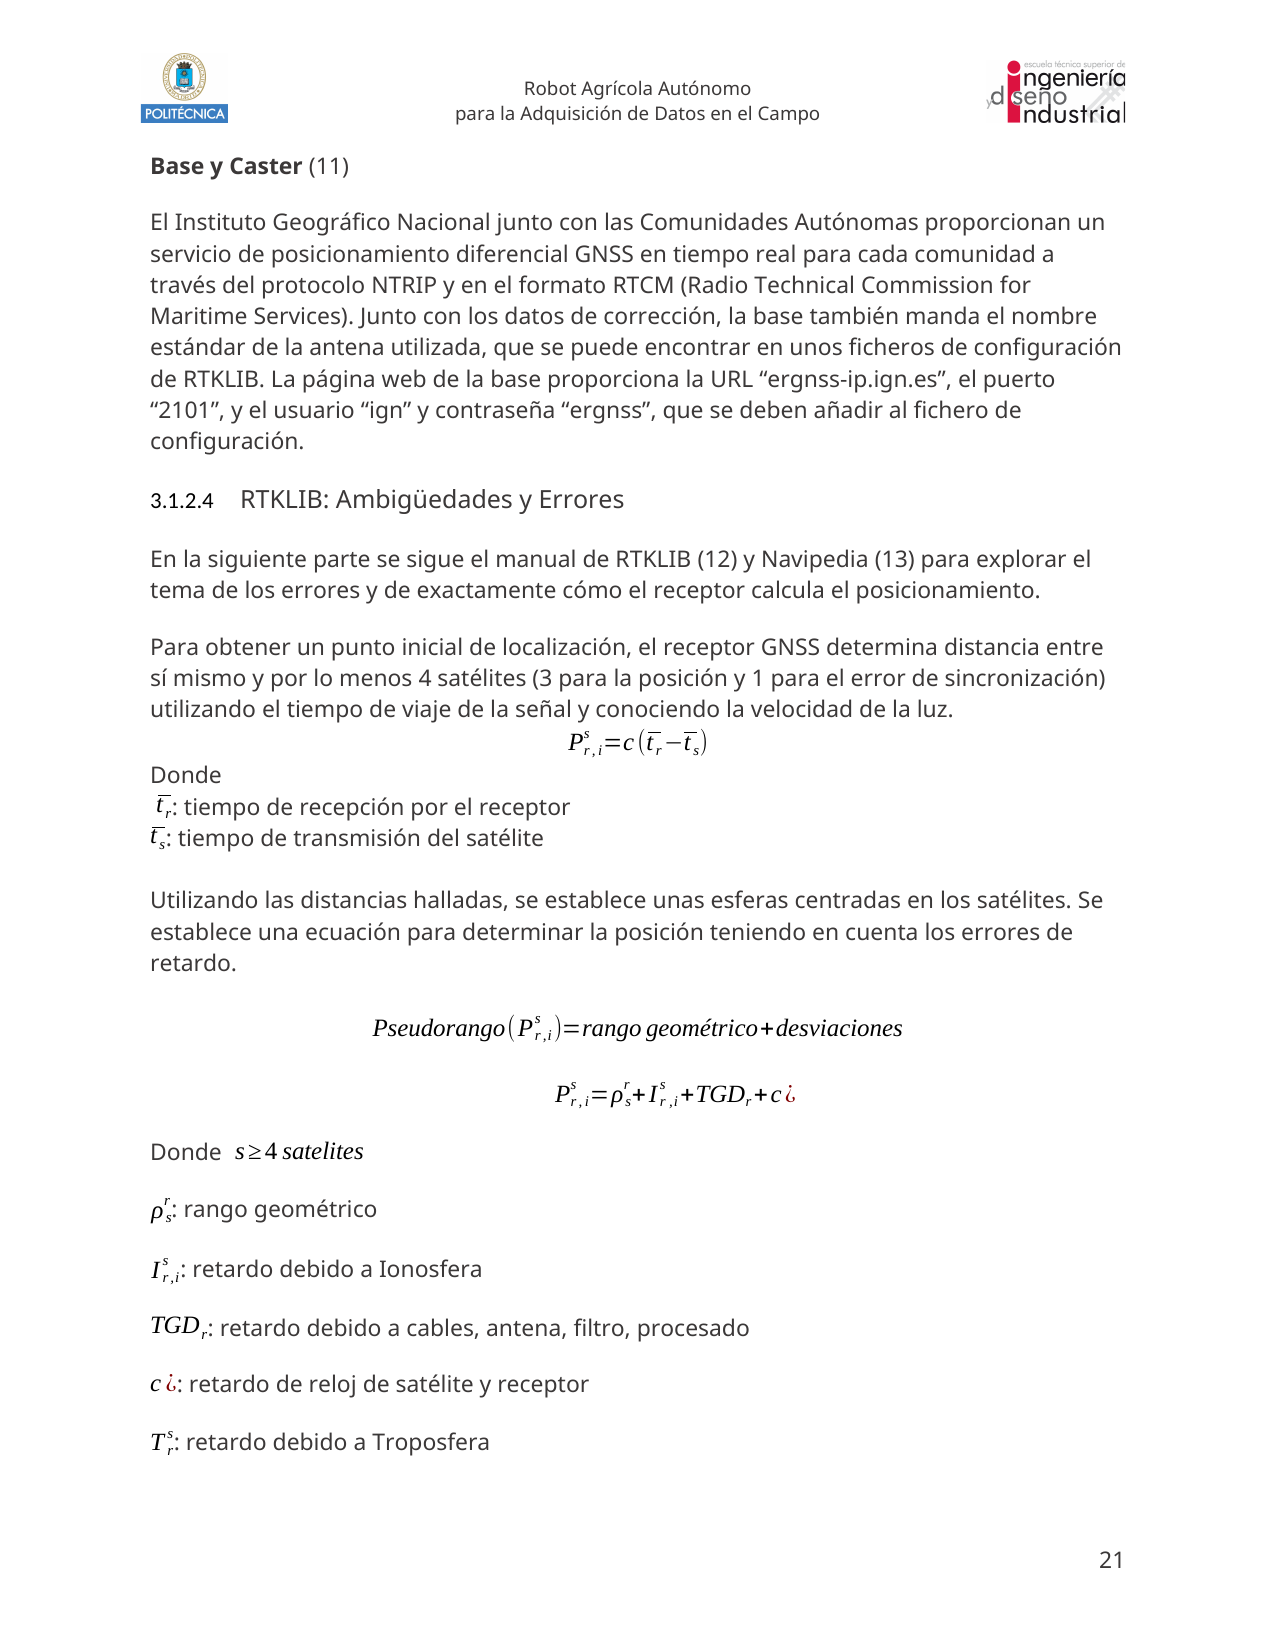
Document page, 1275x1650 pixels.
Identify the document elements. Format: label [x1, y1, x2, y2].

picture [140, 53, 228, 123]
picture [986, 60, 1125, 123]
